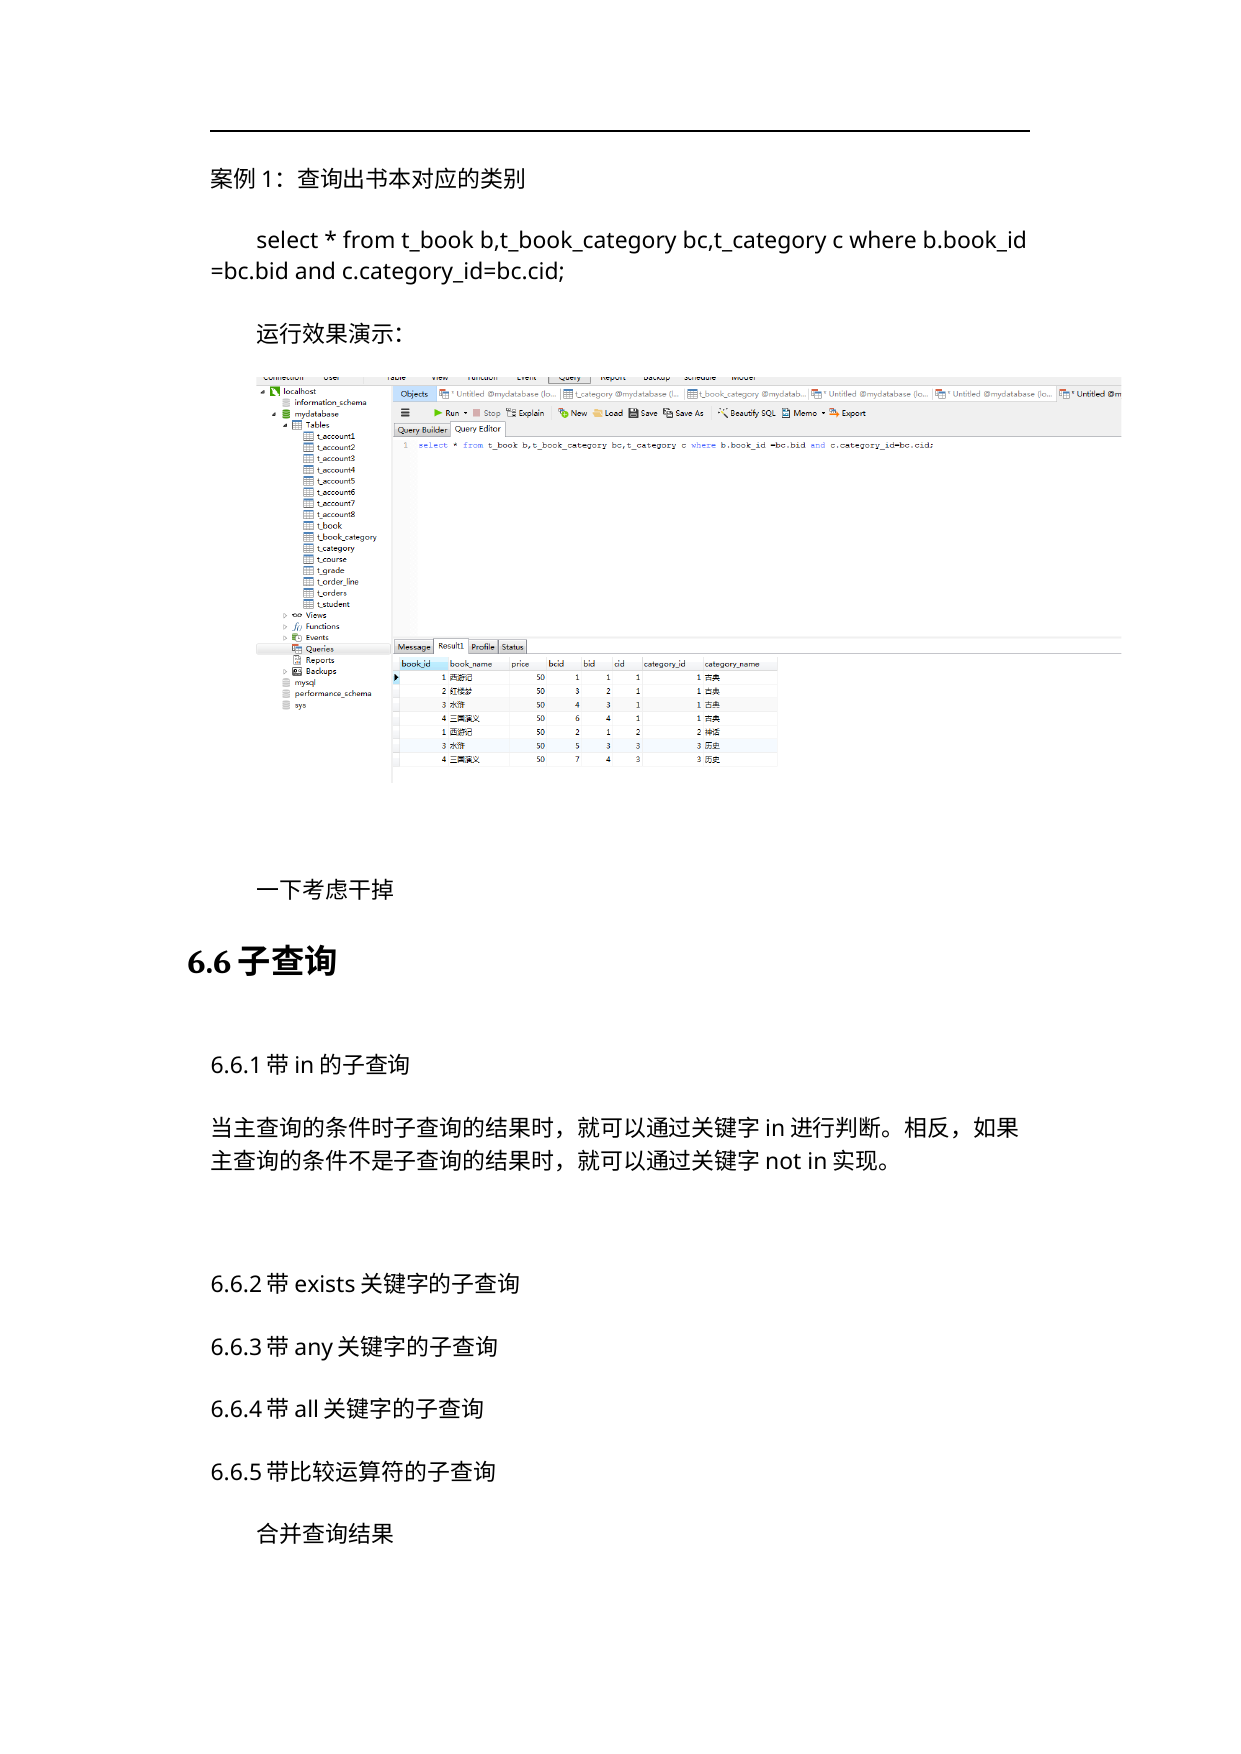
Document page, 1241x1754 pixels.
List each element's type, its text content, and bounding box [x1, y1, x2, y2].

list 运行效果演示： [210, 315, 1030, 349]
list select * from t_book b,t_book_category bc,t_category c where b.book_id =bc.bid and c.category_id=bc.cid; [210, 224, 1030, 286]
text 6.6.4带all关键字的子查询 [210, 1391, 1030, 1424]
list 一下考虑干掉 [210, 872, 1030, 906]
text 当主查询的条件时子查询的结果时，就可以通过关键字in进行判断。相反，如果主查询的条件不是子查询的结果时，就可以通过关键字not in实现。 [210, 1110, 1030, 1176]
subtitle 6.6子查询 [187, 935, 1030, 983]
picture [256, 377, 1122, 783]
text 6.6.5带比较运算符的子查询 [210, 1453, 1030, 1487]
text 6.6.3带any关键字的子查询 [210, 1328, 1030, 1362]
text 6.6.1带in的子查询 [210, 1047, 1030, 1081]
text 6.6.2带exists关键字的子查询 [210, 1266, 1030, 1299]
list 合并查询结果 [210, 1516, 1030, 1549]
text 案例1：查询出书本对应的类别 [210, 161, 1030, 194]
